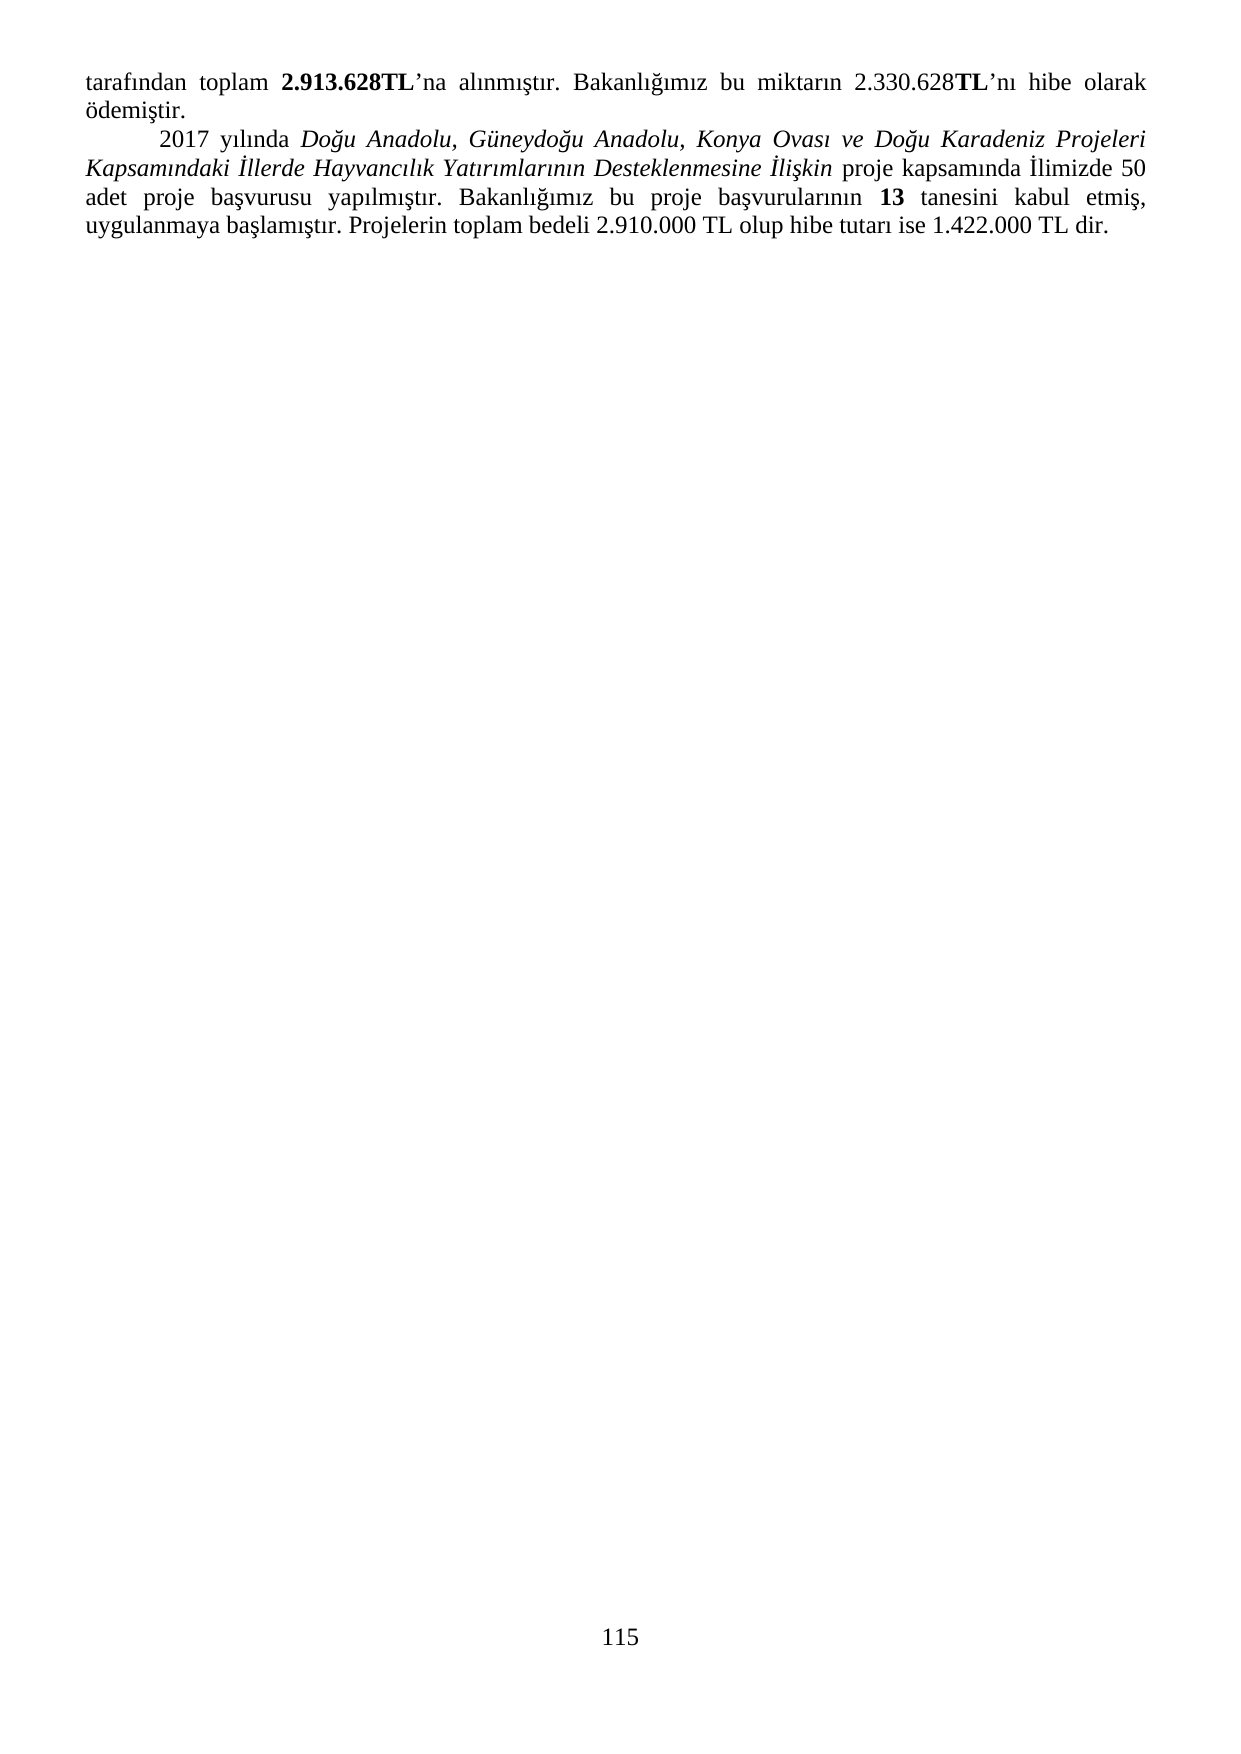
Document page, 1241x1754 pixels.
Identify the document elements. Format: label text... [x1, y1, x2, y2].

text 2017 yılında Doğu Anadolu, Güneydoğu Anadolu, Konya Ovası ve Doğu Karadeniz Projeleri Kapsamındaki İllerde Hayvancılık Yatırımlarının Desteklenmesine İlişkin proje kapsamında İlimizde 50 adet proje başvurusu yapılmıştır. Bakanlığımız bu proje başvurularının 13 tanesini kabul etmiş, uygulanmaya başlamıştır. Projelerin toplam bedeli 2.910.000 TL olup hibe tutarı ise 1.422.000 TL dir. [85, 124, 1146, 239]
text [85, 67, 1146, 124]
